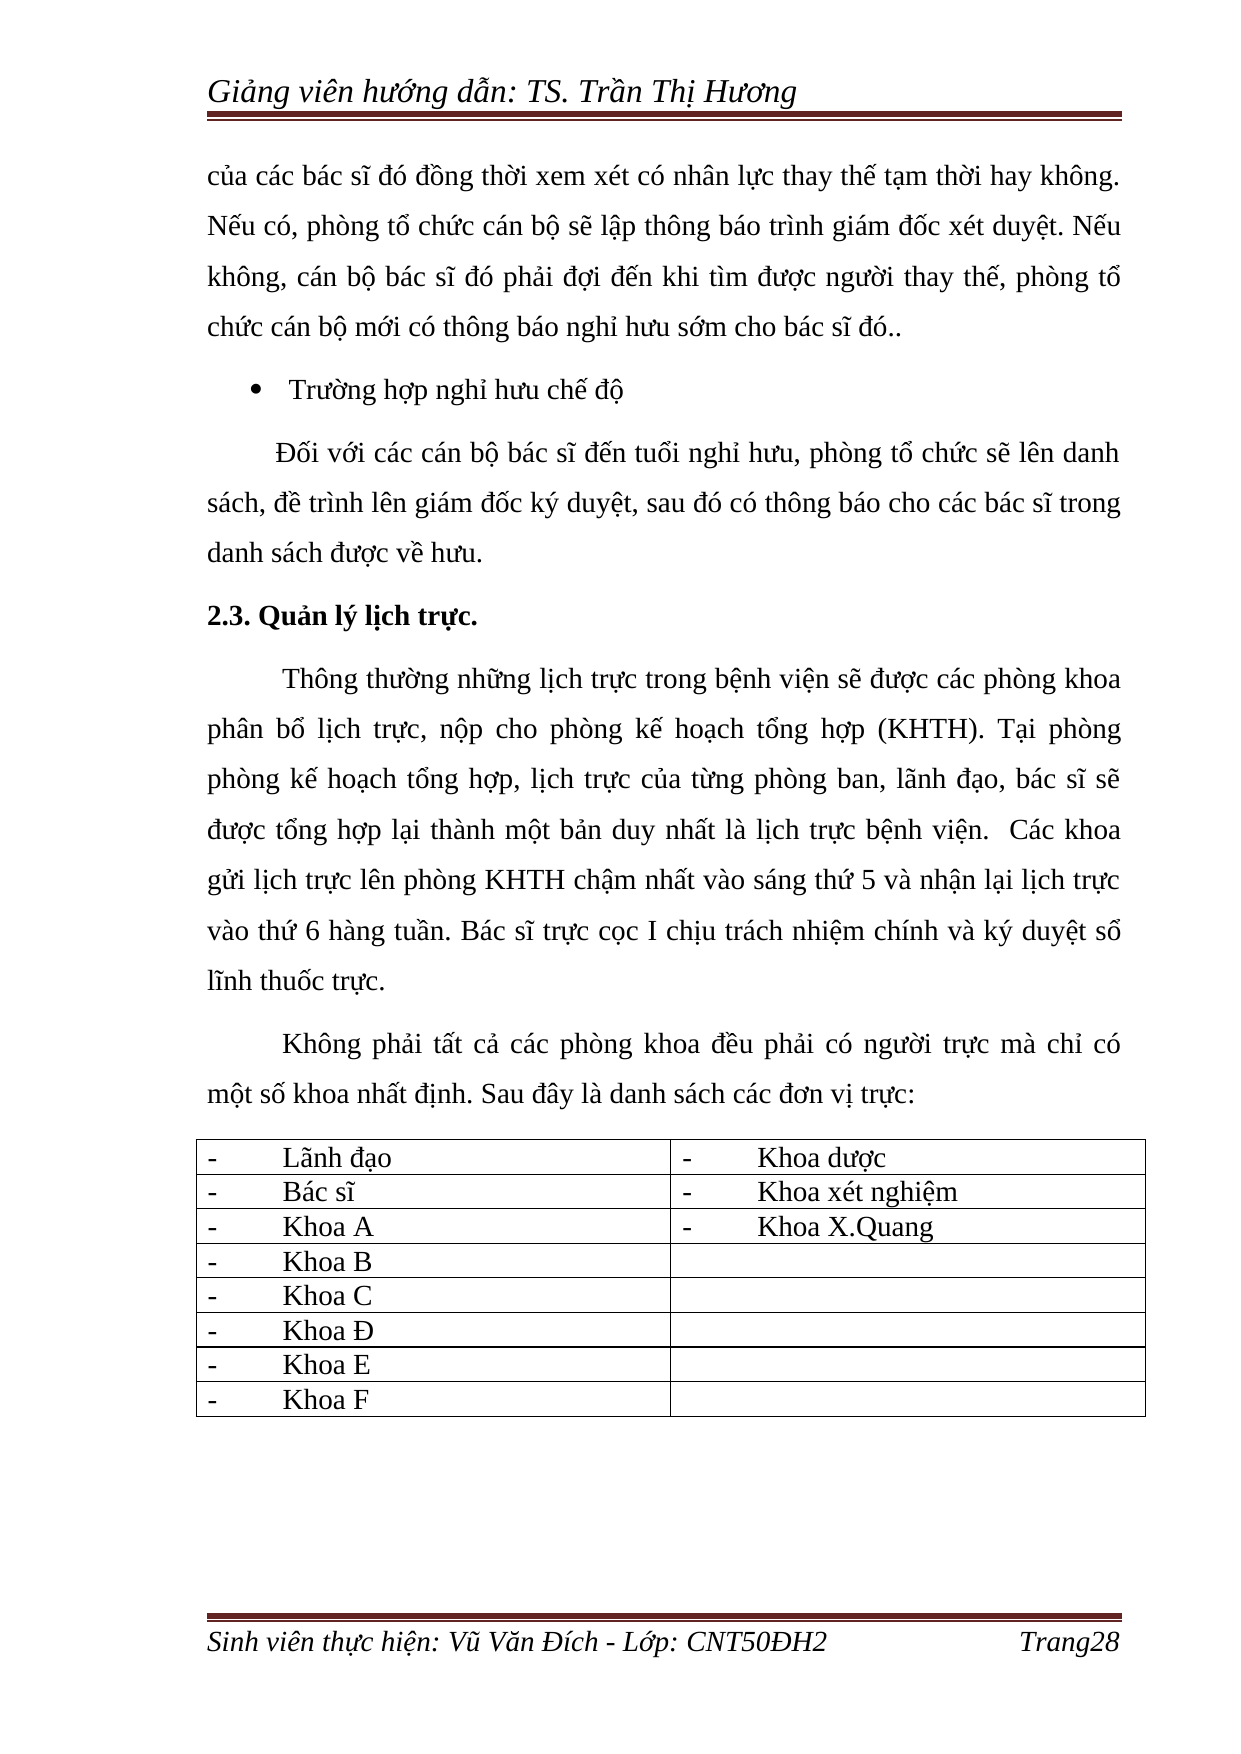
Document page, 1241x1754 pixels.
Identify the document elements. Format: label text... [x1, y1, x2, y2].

text Đối với các cán bộ bác sĩ đến tuổi nghỉ hưu, phòng tổ chức sẽ lên danh sách, đề trình lên giám đốc ký duyệt, sau đó có thông báo cho các bác sĩ trong danh sách được về hưu. [207, 435, 1122, 569]
table_header - Lãnh đạo [197, 1140, 670, 1173]
table_cell - Khoa A [197, 1209, 670, 1243]
table_cell - Khoa E [197, 1348, 670, 1381]
table_cell - Khoa Đ [197, 1313, 670, 1346]
table_cell - Khoa X.Quang [671, 1209, 1145, 1243]
table_cell [671, 1382, 1145, 1416]
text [207, 158, 1122, 343]
table_cell - Khoa xét nghiệm [671, 1175, 1145, 1208]
text Không phải tất cả các phòng khoa đều phải có người trực mà chỉ có một số khoa nhất định. Sau đây là danh sách các đơn vị trực: [207, 1026, 1122, 1109]
table_cell - Bác sĩ [197, 1175, 670, 1208]
table_cell [671, 1348, 1145, 1381]
table_cell - Khoa C [197, 1278, 670, 1312]
table_cell [671, 1313, 1145, 1346]
table_cell - Khoa B [197, 1244, 670, 1277]
table_cell [671, 1244, 1145, 1277]
text Thông thường những lịch trực trong bệnh viện sẽ được các phòng khoa phân bổ lịch trực, nộp cho phòng kế hoạch tổng hợp (KHTH). Tại phòng phòng kế hoạch tổng hợp, lịch trực của từng phòng ban, lãnh đạo, bác sĩ sẽ được tổng hợp lại thành một bản duy nhất là lịch trực bệnh viện. Các khoa gửi lịch trực lên phòng KHTH chậm nhất vào sáng thứ 5 và nhận lại lịch trực vào thứ 6 hàng tuần. Bác sĩ trực cọc I chịu trách nhiệm chính và ký duyệt sổ lĩnh thuốc trực. [207, 661, 1122, 996]
list 2.3. Quản lý lịch trực. [207, 598, 1122, 632]
list Trường hợp nghỉ hưu chế độ [251, 372, 1122, 406]
table_cell - Khoa F [197, 1382, 670, 1416]
table_header - Khoa dược [671, 1140, 1145, 1173]
table_cell [671, 1278, 1145, 1312]
